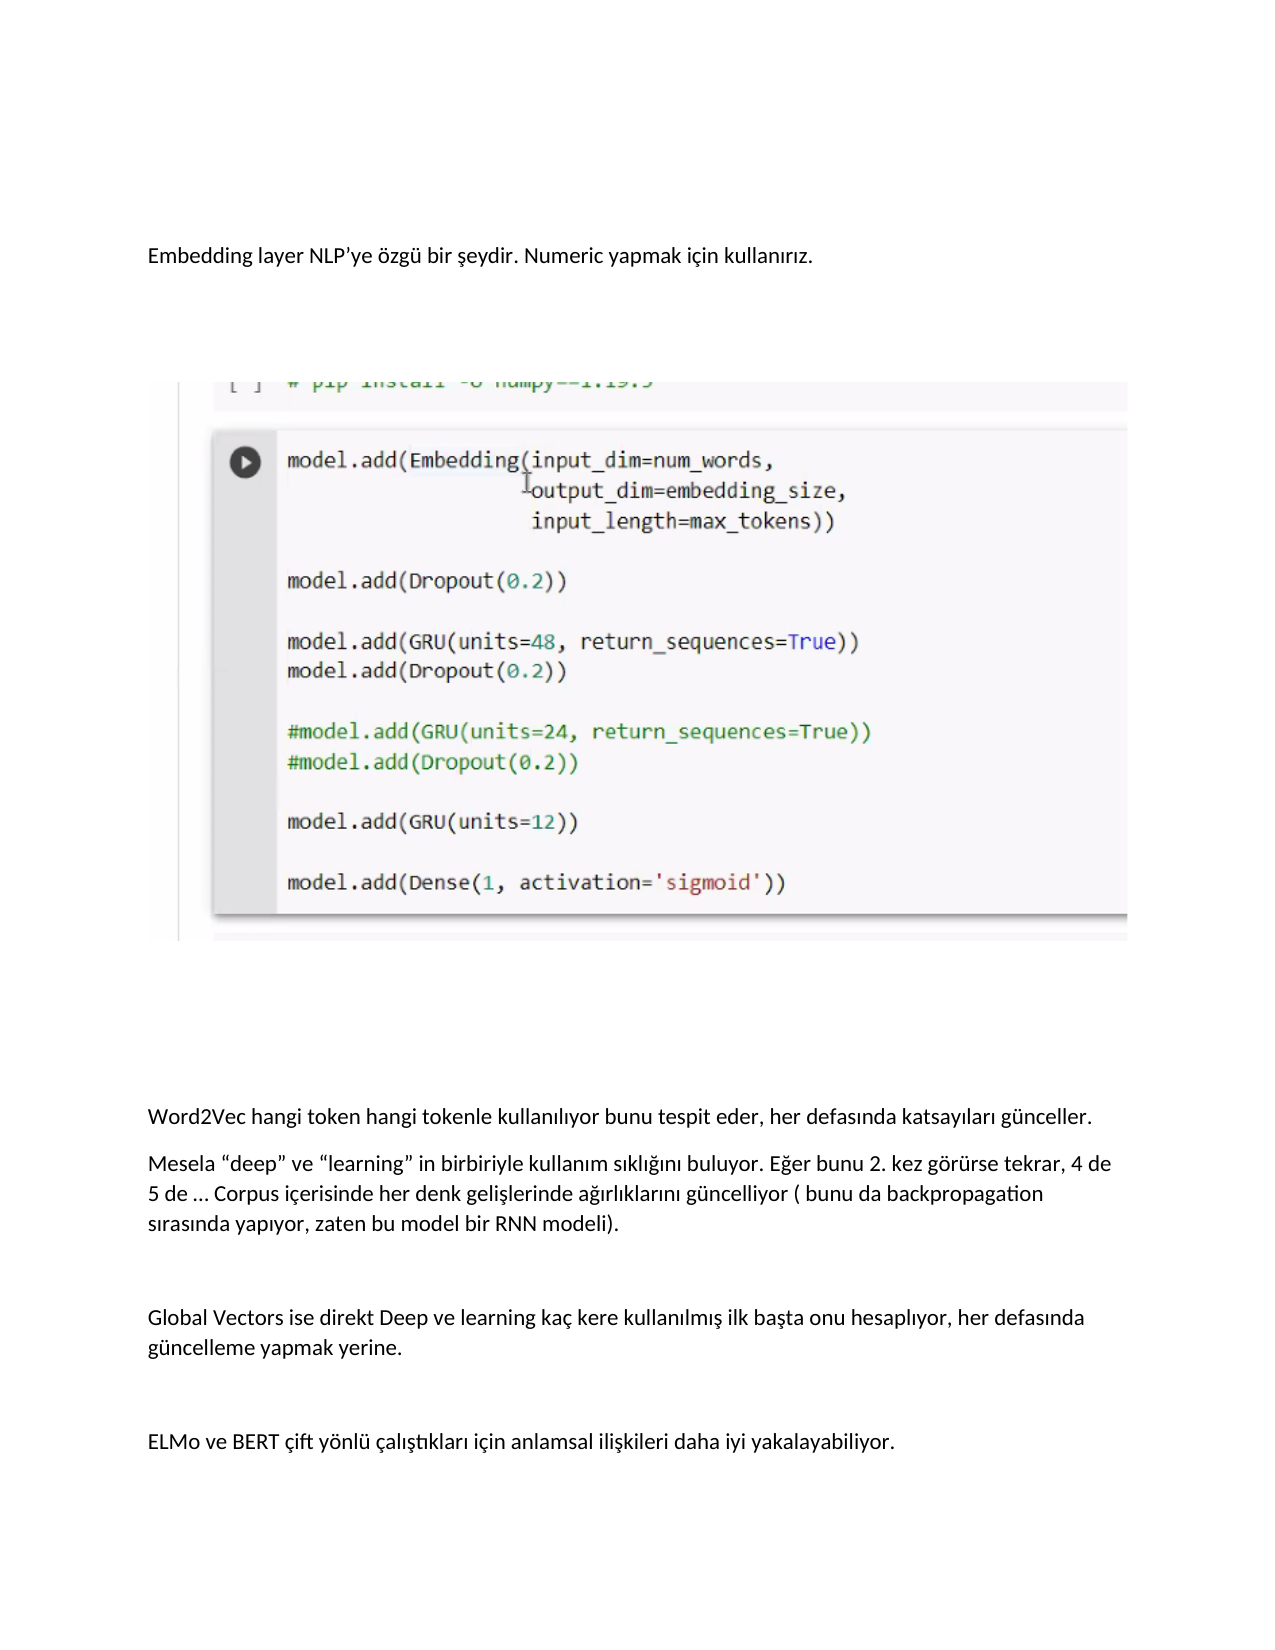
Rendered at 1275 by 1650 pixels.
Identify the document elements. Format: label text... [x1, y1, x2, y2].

text ELMo ve BERT çift yönlü çalıştıkları için anlamsal ilişkileri daha iyi yakalayabiliyor. [148, 1427, 1127, 1455]
text Embedding layer NLP’ye özgü bir şeydir. Numeric yapmak için kullanırız. [148, 241, 1127, 269]
picture [147, 382, 1128, 941]
text Mesela “deep” ve “learning” in birbiriyle kullanım sıklığını buluyor. Eğer bunu 2. kez görürse tekrar, 4 de 5 de … Corpus içerisinde her denk gelişlerinde ağırlıklarını güncelliyor ( bunu da backpropagation sırasında yapıyor, zaten bu model bir RNN modeli). [148, 1149, 1127, 1237]
text Word2Vec hangi token hangi tokenle kullanılıyor bunu tespit eder, her defasında katsayıları günceller. [148, 1102, 1127, 1130]
text Global Vectors ise direkt Deep ve learning kaç kere kullanılmış ilk başta onu hesaplıyor, her defasında güncelleme yapmak yerine. [148, 1303, 1127, 1361]
